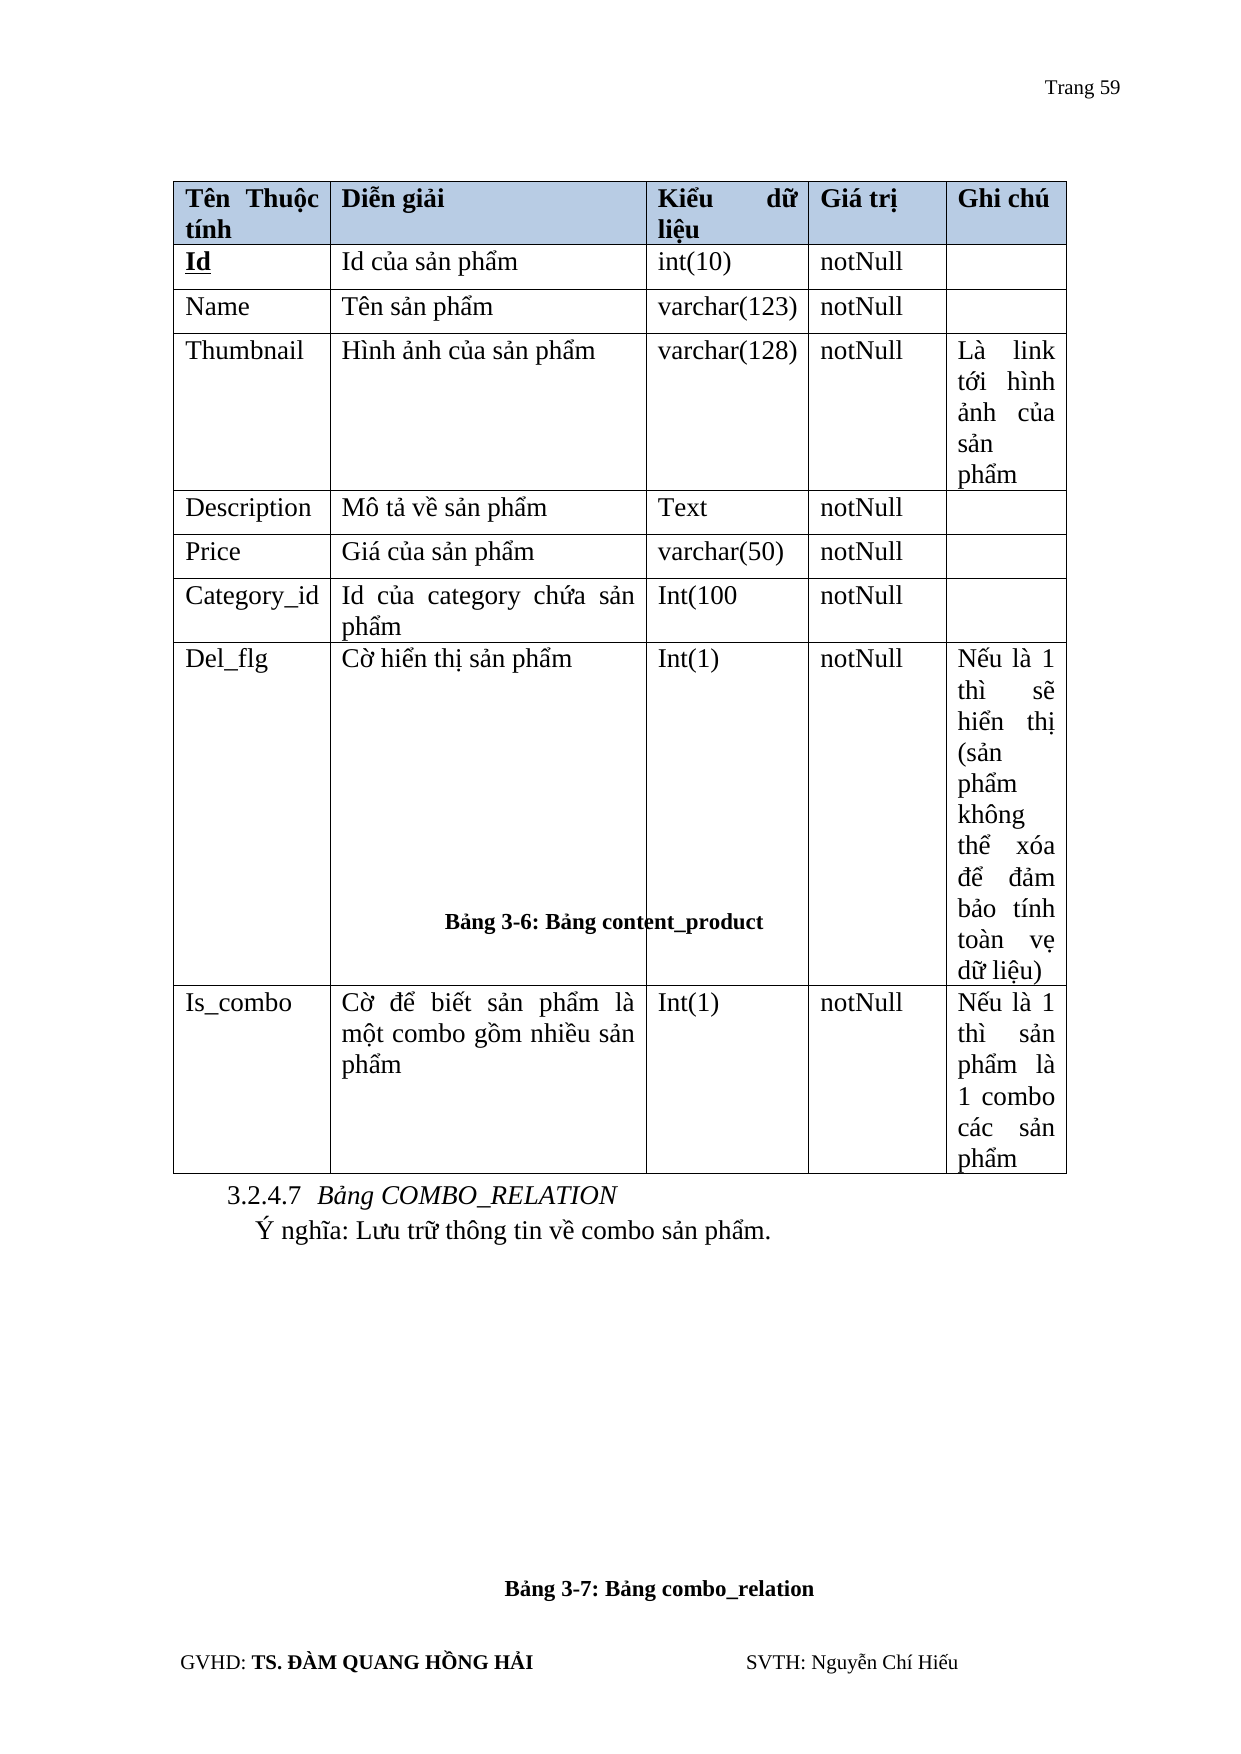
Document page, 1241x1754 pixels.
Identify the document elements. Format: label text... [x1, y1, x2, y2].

table_cell Nếu là 1 thì sản phẩm là 1 combo các sản phẩm [947, 986, 1066, 1173]
table_cell notNull [809, 535, 946, 578]
table_cell notNull [809, 334, 946, 490]
table_cell int(10) [647, 245, 808, 289]
table_cell [947, 535, 1066, 578]
table_cell Thumbnail [174, 334, 330, 490]
text Bảng 3-7: Bảng combo_relation [504, 1575, 814, 1602]
table_cell [947, 245, 1066, 289]
table_cell notNull [809, 491, 946, 534]
table_cell [947, 491, 1066, 534]
table_header Giá trị [809, 182, 946, 244]
table_cell Mô tả về sản phẩm [331, 491, 646, 534]
table_cell Int(1) [647, 643, 808, 985]
table_cell Tên sản phẩm [331, 290, 646, 333]
table_cell notNull [809, 579, 946, 642]
table_cell Description [174, 491, 330, 534]
table_cell Id của sản phẩm [331, 245, 646, 289]
table_cell Category_id [174, 579, 330, 642]
table_cell notNull [809, 986, 946, 1173]
table_header Tên Thuộc tính [174, 182, 330, 244]
table_cell Hình ảnh của sản phẩm [331, 334, 646, 490]
table_cell [947, 290, 1066, 333]
table_header Diễn giải [331, 182, 646, 244]
table_cell Cờ để biết sản phẩm là một combo gồm nhiều sản phẩm [331, 986, 646, 1173]
text Ý nghĩa: Lưu trữ thông tin về combo sản phẩm. [180, 1214, 1120, 1246]
table_cell Giá của sản phẩm [331, 535, 646, 578]
subtitle Bảng COMBO_RELATION [227, 150, 1120, 1210]
table_cell Cờ hiển thị sản phẩm [331, 643, 646, 985]
table_cell notNull [809, 643, 946, 985]
table_cell Int(1) [647, 986, 808, 1173]
table_cell Là link tới hình ảnh của sản phẩm [947, 334, 1066, 490]
table_cell notNull [809, 245, 946, 289]
table_cell Price [174, 535, 330, 578]
table_cell Del_flg [174, 643, 330, 985]
table_header Ghi chú [947, 182, 1066, 244]
table_cell Id của category chứa sản phẩm [331, 579, 646, 642]
table_cell Name [174, 290, 330, 333]
table_cell notNull [809, 290, 946, 333]
table_cell Text [647, 491, 808, 534]
table_cell varchar(50) [647, 535, 808, 578]
table_cell varchar(123) [647, 290, 808, 333]
table_cell Is_combo [174, 986, 330, 1173]
table_cell [947, 579, 1066, 642]
table_cell Nếu là 1 thì sẽ hiển thị (sản phẩm không thể xóa để đảm bảo tính toàn vẹ dữ liệu) [947, 643, 1066, 985]
table_header Kiểu dữ liệu [647, 182, 808, 244]
table_cell varchar(128) [647, 334, 808, 490]
table_cell Int(100 [647, 579, 808, 642]
table_cell Id [174, 245, 330, 289]
